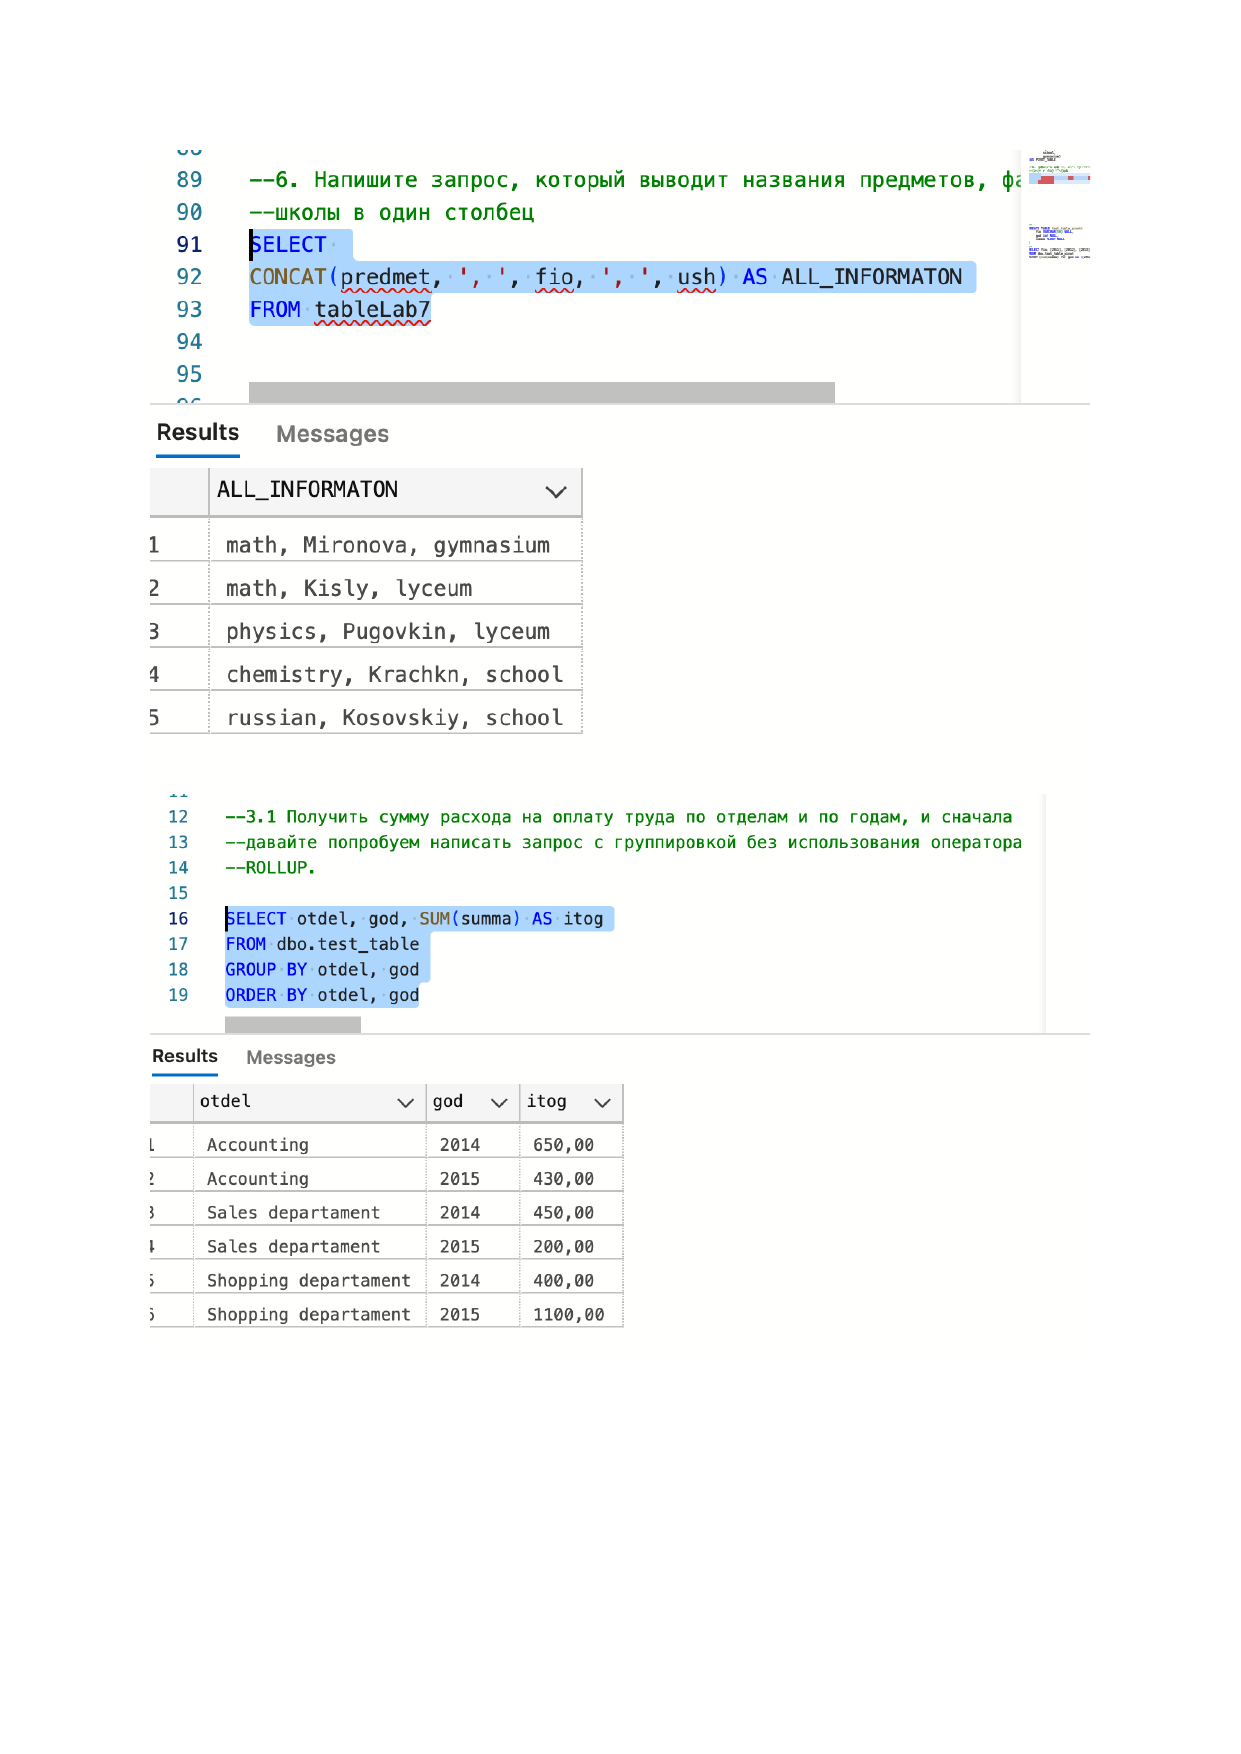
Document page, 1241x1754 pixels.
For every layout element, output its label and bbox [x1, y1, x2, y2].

picture [150, 150, 1091, 1354]
